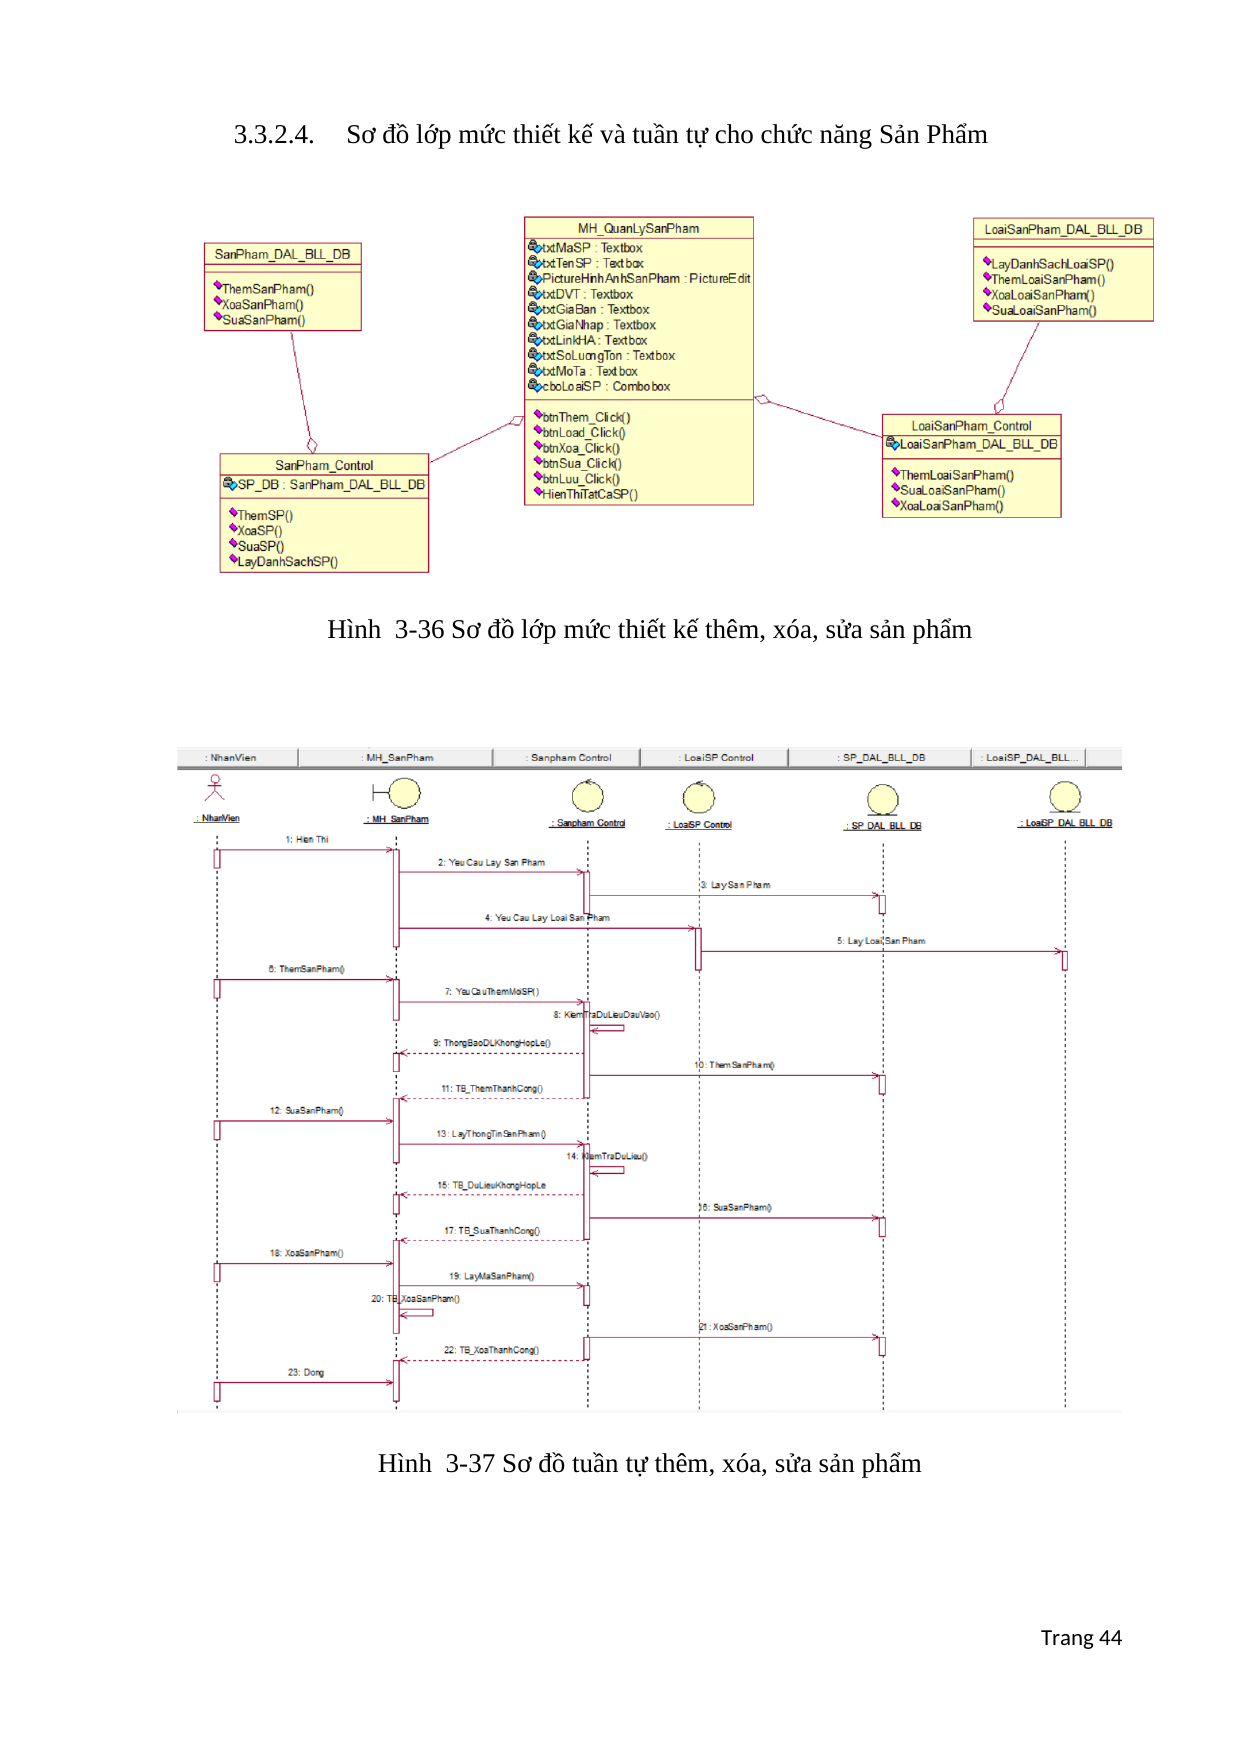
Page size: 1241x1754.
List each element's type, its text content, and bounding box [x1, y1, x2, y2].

picture [177, 747, 1123, 1413]
picture [177, 185, 1163, 579]
list Sơ đồ lớp mức thiết kế và tuần tự cho chức năng Sản Phẩm [233, 118, 1122, 149]
